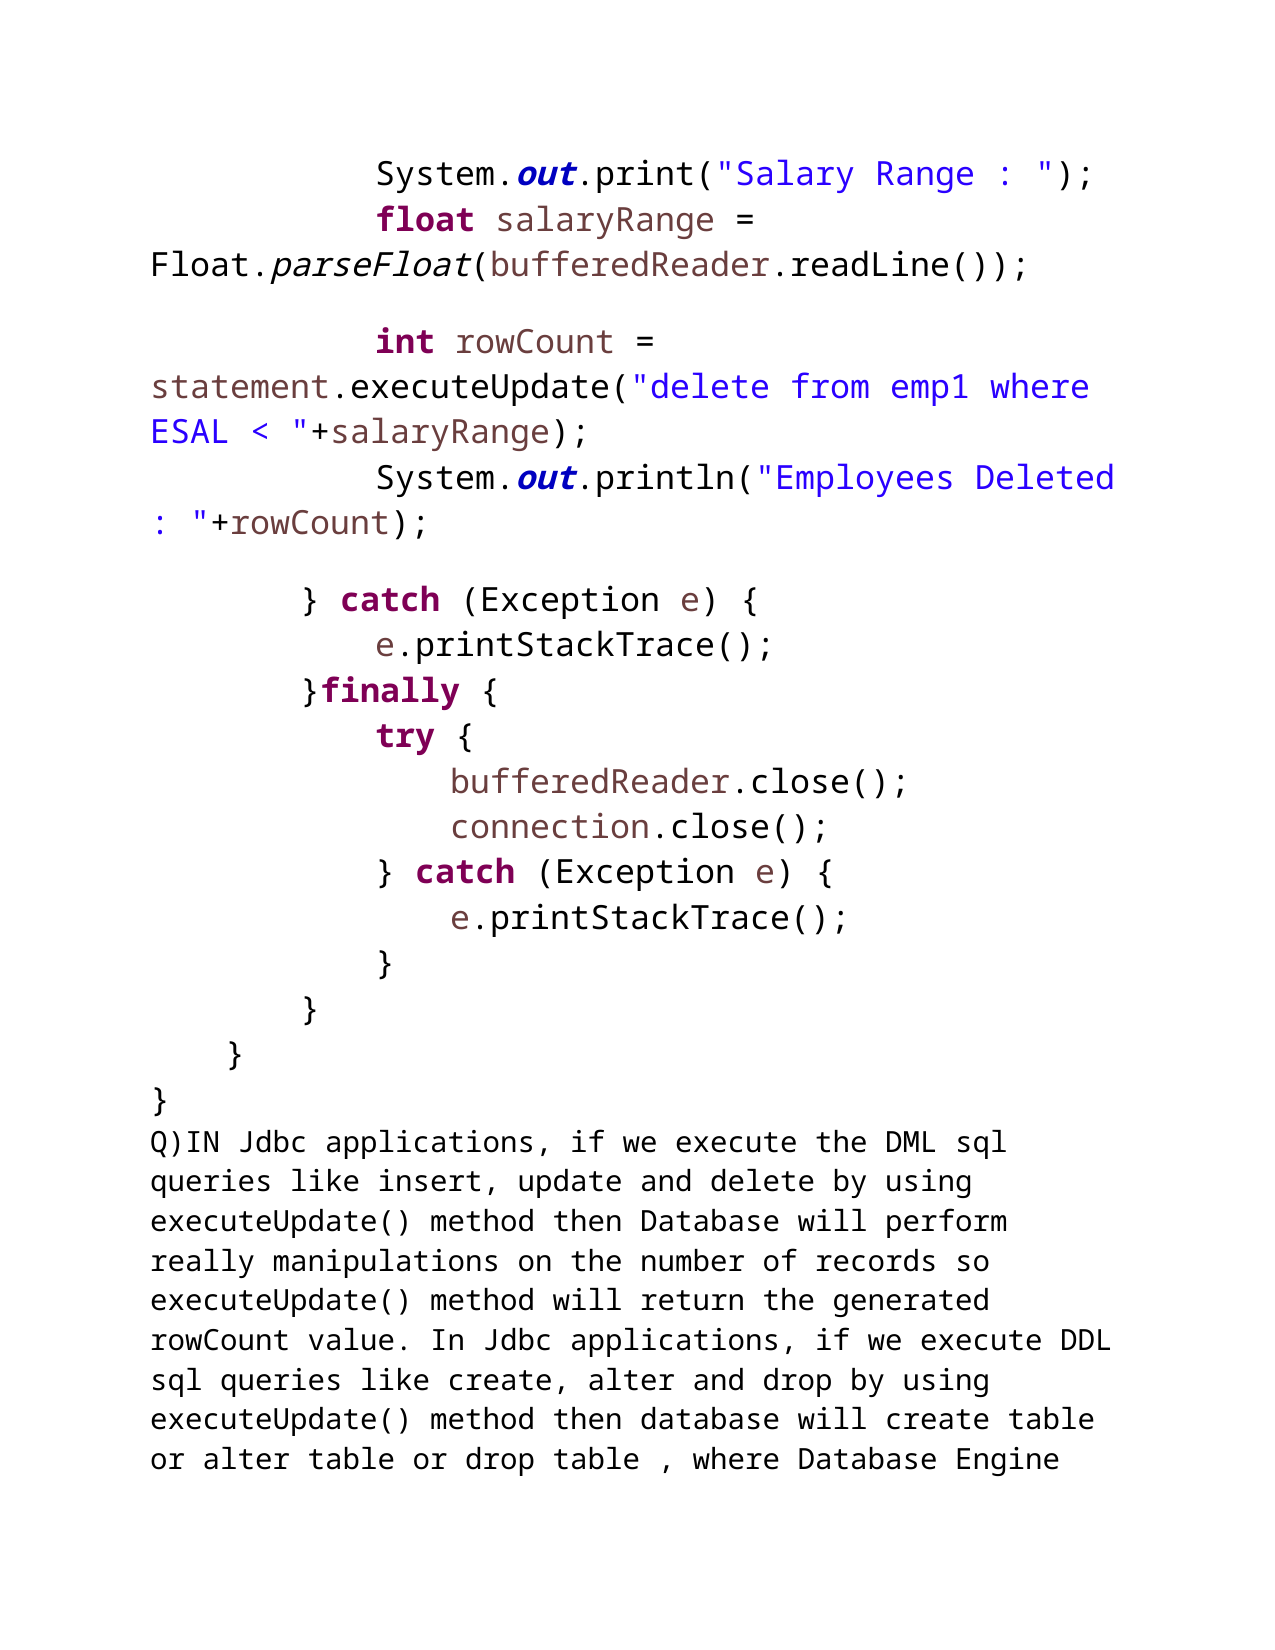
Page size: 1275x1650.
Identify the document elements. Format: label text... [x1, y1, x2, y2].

text try { [150, 712, 1125, 757]
text System.out.print("Salary Range : "); [150, 150, 1125, 195]
text int rowCount = statement.executeUpdate("delete from emp1 where ESAL < "+salaryRange); [150, 317, 1125, 454]
text e.printStackTrace(); [150, 894, 1125, 939]
text } [150, 939, 1125, 984]
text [150, 1121, 1125, 1478]
text } [150, 1030, 1125, 1075]
text } catch (Exception e) { [150, 848, 1125, 894]
text e.printStackTrace(); [150, 621, 1125, 667]
text connection.close(); [150, 803, 1125, 848]
text float salaryRange = Float.parseFloat(bufferedReader.readLine()); [150, 195, 1125, 286]
text bufferedReader.close(); [150, 757, 1125, 803]
text }finally { [150, 667, 1125, 712]
text } catch (Exception e) { [150, 576, 1125, 621]
text System.out.println("Employees Deleted : "+rowCount); [150, 454, 1125, 544]
text } [150, 984, 1125, 1030]
text } [150, 1075, 1125, 1121]
